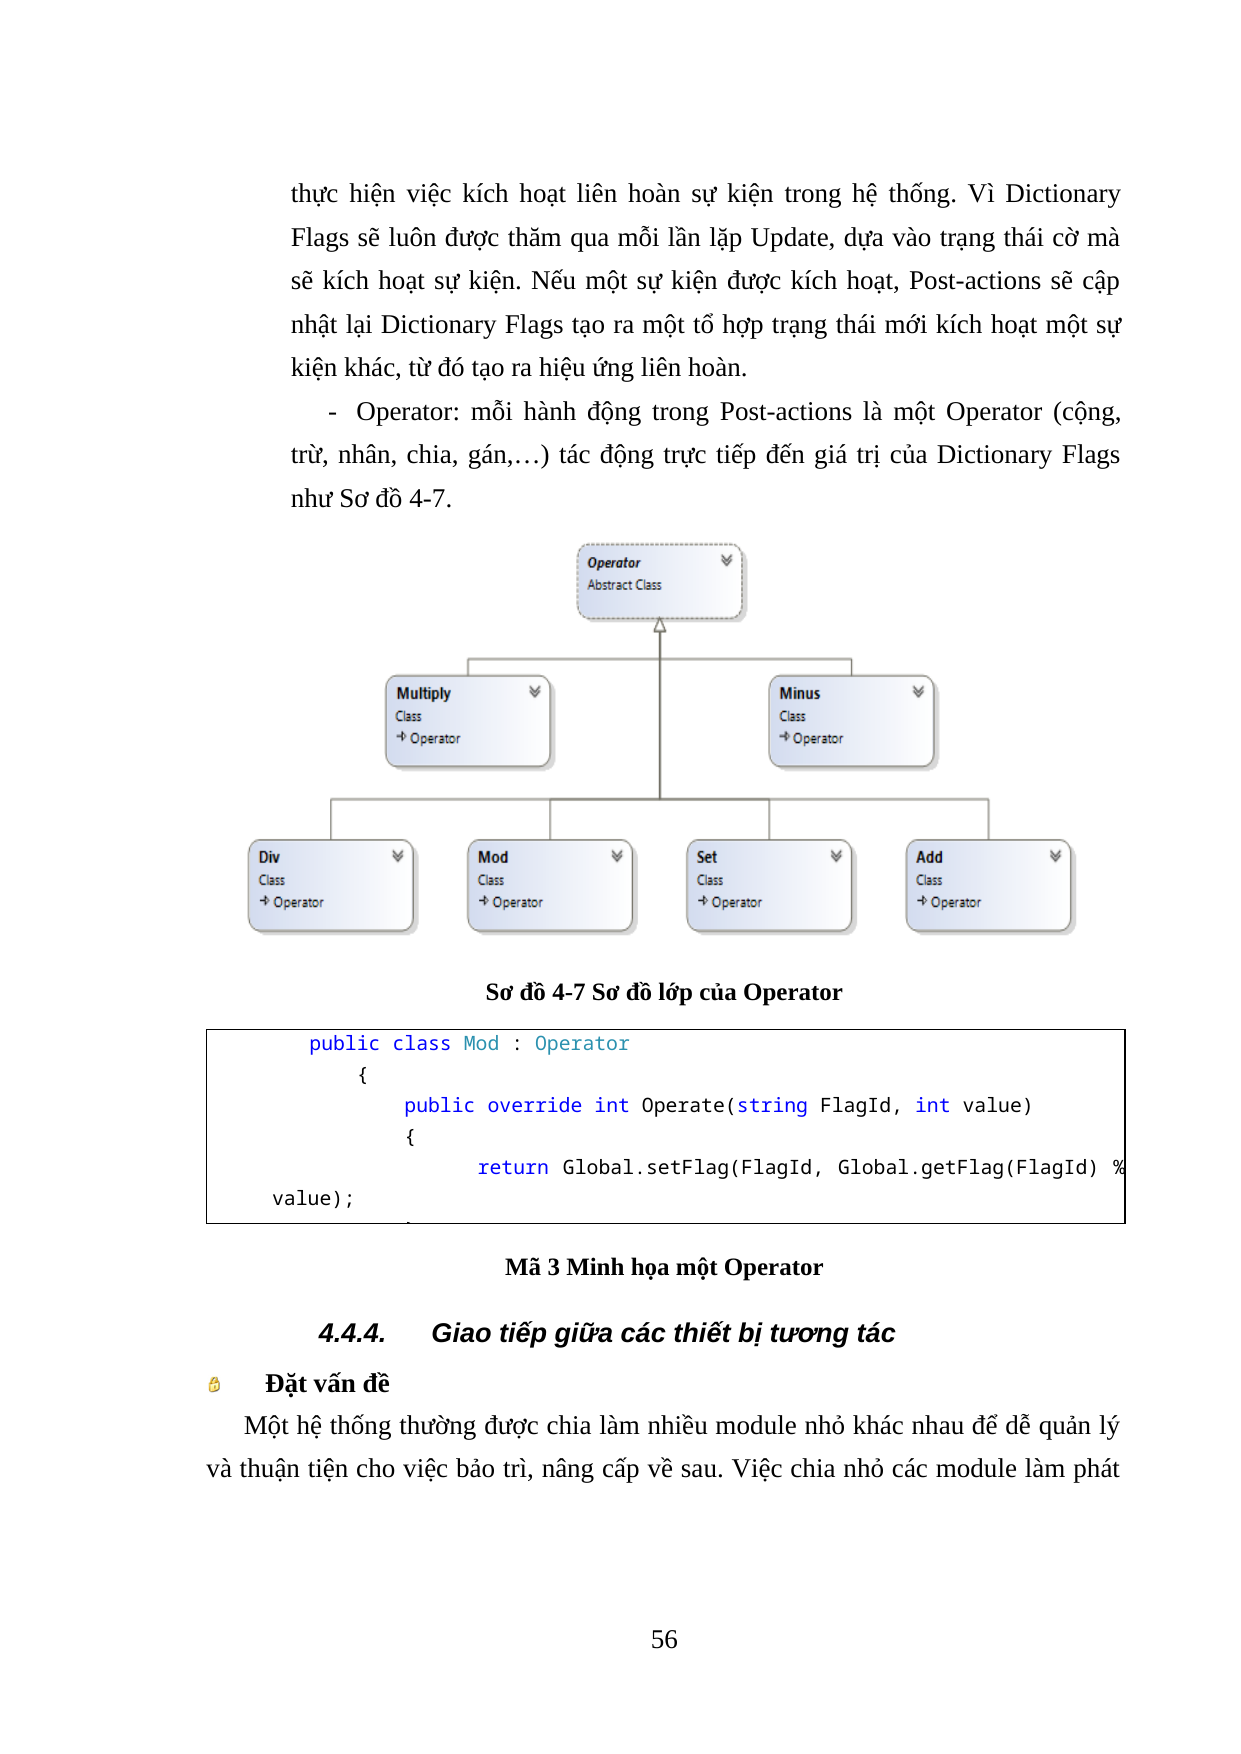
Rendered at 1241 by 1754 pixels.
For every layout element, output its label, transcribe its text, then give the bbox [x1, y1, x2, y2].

text Đặt vấn đề [206, 1367, 1122, 1398]
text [291, 177, 1122, 382]
text Mã 3 Minh họa một Operator [206, 1252, 1122, 1280]
picture [233, 525, 1096, 959]
picture [207, 1375, 221, 1393]
text Operator: mỗi hành động trong Post-actions là một Operator (cộng, trừ, nhân, chia, gán,…) tác động trực tiếp đến giá trị của Dictionary Flags như Sơ đồ 4-5. [291, 395, 1122, 513]
subtitle Giao tiếp giữa các thiết bị tương tác [281, 1317, 1122, 1348]
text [206, 1409, 1122, 1483]
text Sơ đồ 4-5 Sơ đồ lớp của Operator [206, 977, 1122, 1006]
